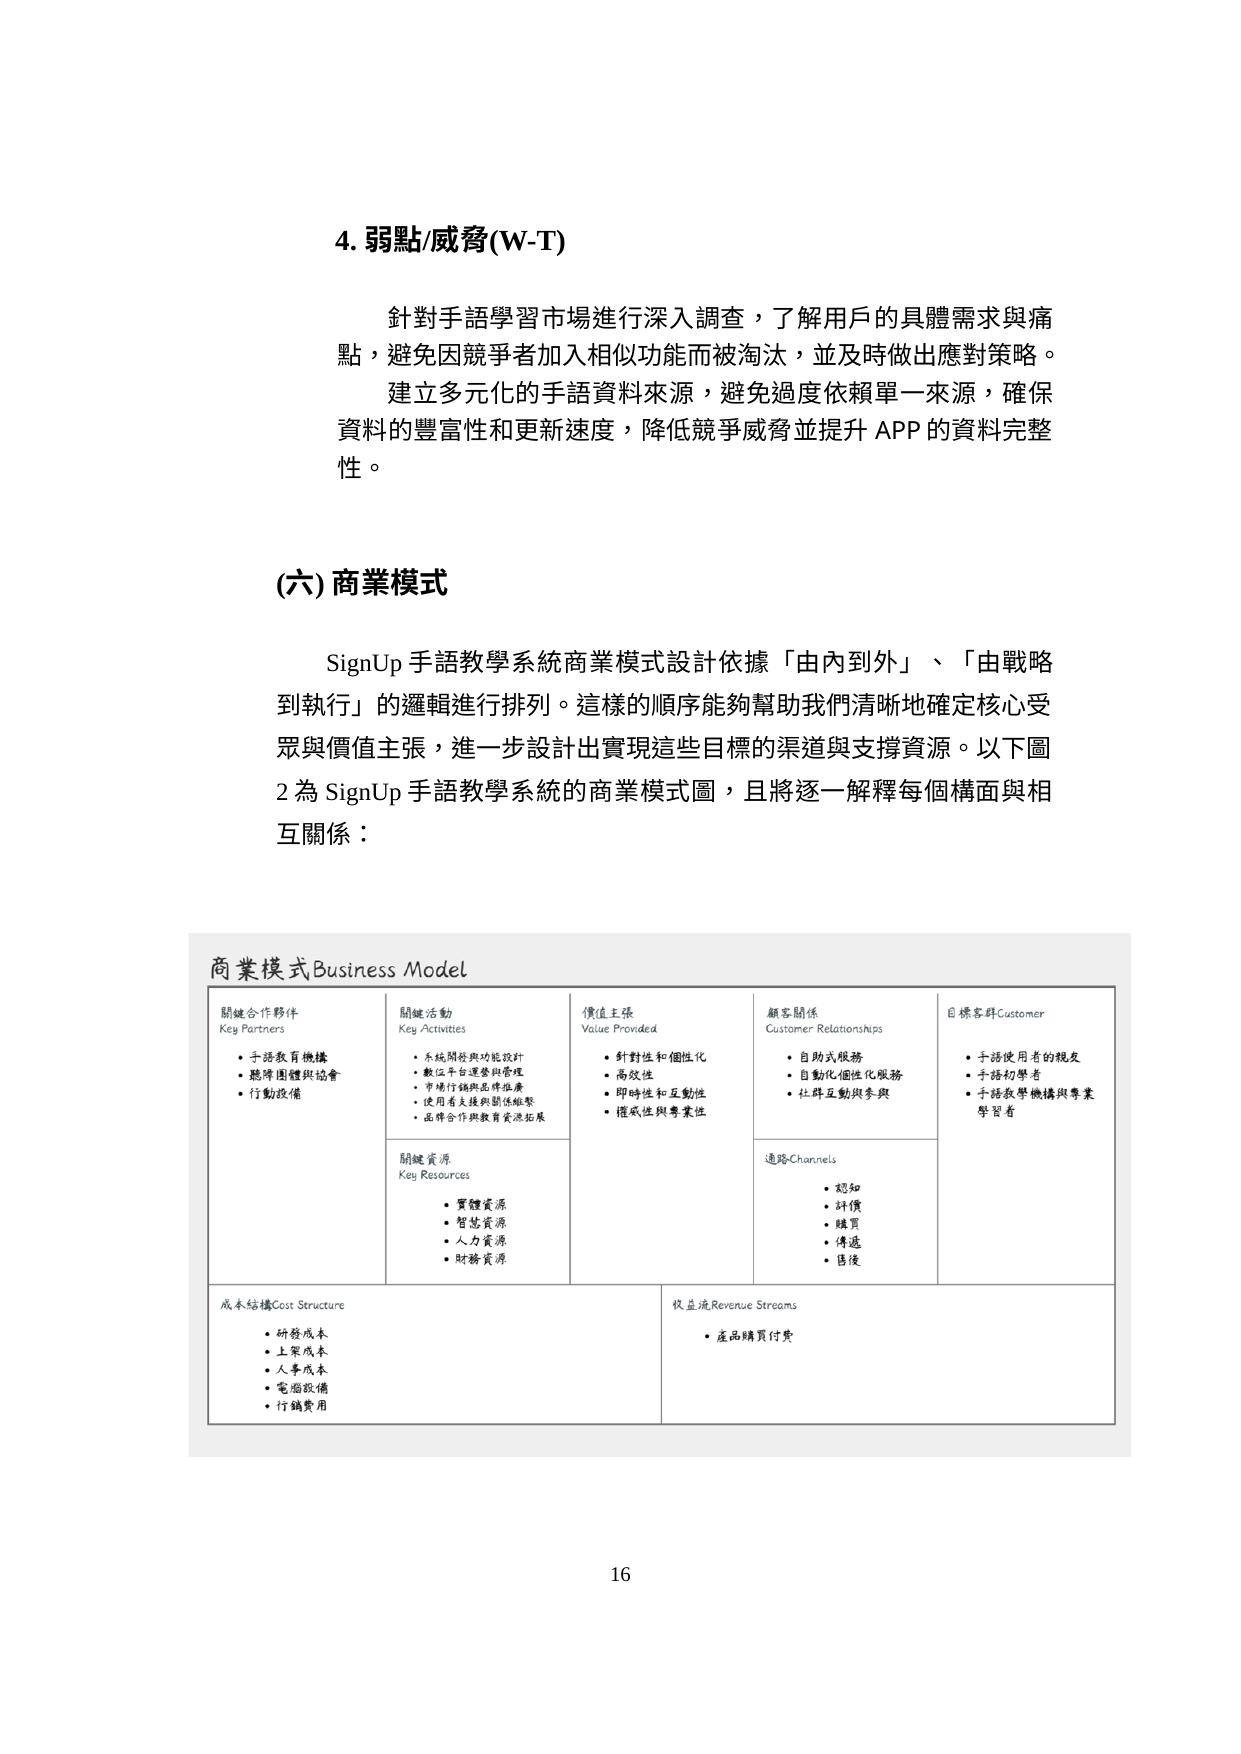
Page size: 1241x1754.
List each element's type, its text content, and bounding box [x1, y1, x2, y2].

text SignUp手語教學系統商業模式設計依據「由內到外」、「由戰略到執行」的邏輯進行排列。這樣的順序能夠幫助我們清晰地確定核心受眾與價值主張，進一步設計出實現這些目標的渠道與支撐資源。以下圖2為SignUp手語教學系統的商業模式圖，且將逐一解釋每個構面與相互關係： [276, 642, 1053, 852]
text 針對手語學習市場進行深入調查，了解用戶的具體需求與痛點，避免因競爭者加入相似功能而被淘汰，並及時做出應對策略。 [337, 298, 1053, 373]
text 建立多元化的手語資料來源，避免過度依賴單一來源，確保資料的豐富性和更新速度，降低競爭威脅並提升APP的資料完整性。 [337, 373, 1053, 485]
text 商業模式 [276, 544, 1053, 619]
text 弱點/威脅(W-T) [335, 200, 1053, 275]
picture [187, 933, 1131, 1456]
